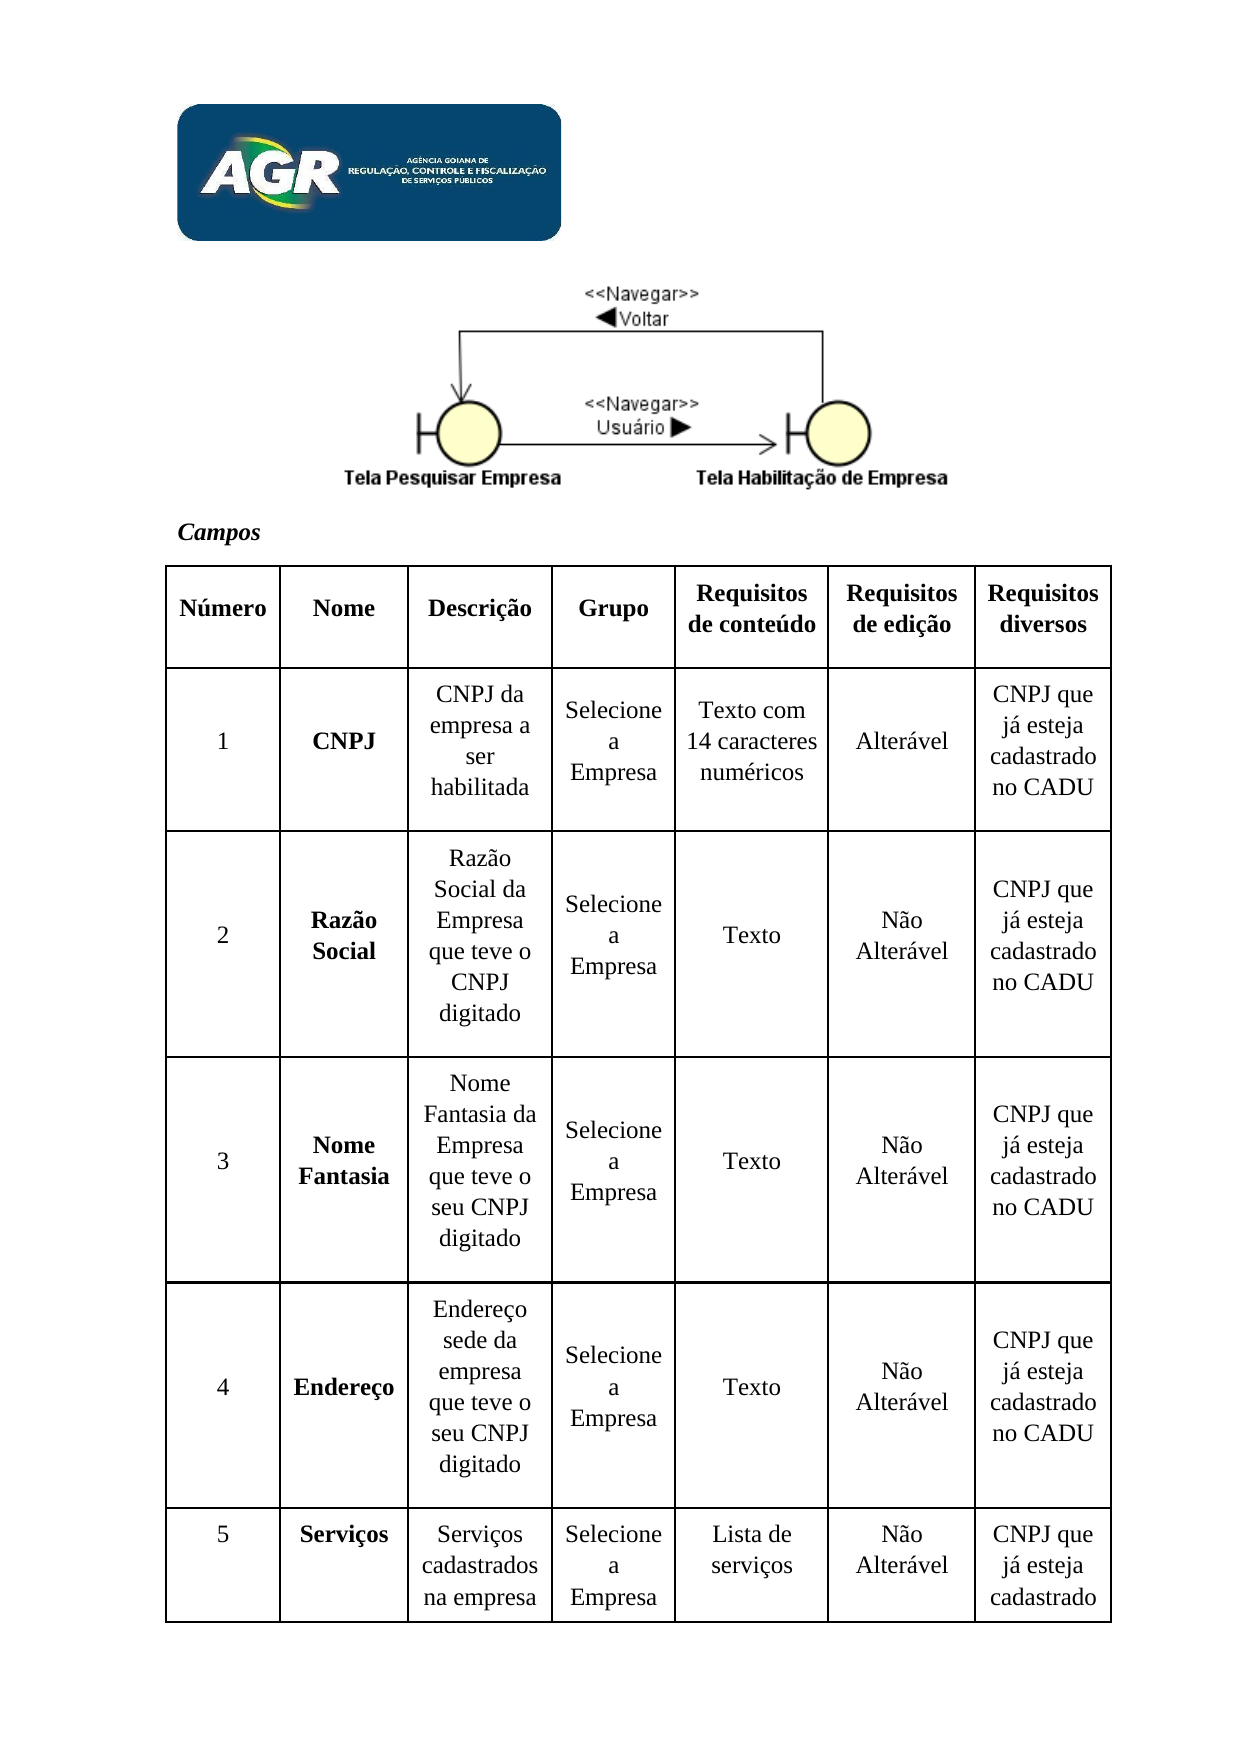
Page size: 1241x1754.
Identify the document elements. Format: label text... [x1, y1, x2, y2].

table_header Grupo [553, 567, 674, 667]
table_cell Selecione a Empresa [553, 1058, 674, 1281]
table_cell 1 [167, 669, 279, 830]
table_cell CNPJ que já esteja cadastrado no CADU [976, 1284, 1110, 1507]
table_cell Não Alterável [829, 1509, 974, 1621]
table_cell Texto [676, 1058, 827, 1281]
table_cell Endereço sede da empresa que teve o seu CNPJ digitado [409, 1284, 551, 1507]
table_header Requisitos de conteúdo [676, 567, 827, 667]
table_cell Razão Social [281, 832, 407, 1056]
table_cell Nome Fantasia [281, 1058, 407, 1281]
table_cell Serviços cadastrados na empresa [409, 1509, 551, 1621]
table_cell Selecione a Empresa [553, 669, 674, 830]
table_header Descrição [409, 567, 551, 667]
table_header Requisitos de edição [829, 567, 974, 667]
table_cell CNPJ que já esteja cadastrado no CADU [976, 669, 1110, 830]
table_cell Não Alterável [829, 832, 974, 1056]
table_cell Selecione a Empresa [553, 832, 674, 1056]
table_cell Selecione a Empresa [553, 1284, 674, 1507]
table_cell Razão Social da Empresa que teve o CNPJ digitado [409, 832, 551, 1056]
table_cell Serviços [281, 1509, 407, 1621]
table_cell CNPJ que já esteja cadastrado no CADU [976, 1509, 1110, 1621]
table_cell 3 [167, 1058, 279, 1281]
table_cell Não Alterável [829, 1058, 974, 1281]
table_cell 2 [167, 832, 279, 1056]
picture [337, 280, 963, 499]
table_cell Selecione a Empresa [553, 1509, 674, 1621]
table_cell Texto [676, 832, 827, 1056]
table_cell CNPJ [281, 669, 407, 830]
table_cell Não Alterável [829, 1284, 974, 1507]
text Campos [177, 517, 1122, 546]
table_cell 4 [167, 1284, 279, 1507]
table_cell CNPJ da empresa a ser habilitada [409, 669, 551, 830]
table_cell Endereço [281, 1284, 407, 1507]
table_header Requisitos diversos [976, 567, 1110, 667]
table_cell Nome Fantasia da Empresa que teve o seu CNPJ digitado [409, 1058, 551, 1281]
table_cell 5 [167, 1509, 279, 1621]
table_cell Texto [676, 1284, 827, 1507]
table_cell CNPJ que já esteja cadastrado no CADU [976, 1058, 1110, 1281]
table_header Nome [281, 567, 407, 667]
table_cell Lista de serviços [676, 1509, 827, 1621]
table_header Número [167, 567, 279, 667]
picture [177, 104, 562, 241]
table_cell Texto com 14 caracteres numéricos [676, 669, 827, 830]
table_cell Alterável [829, 669, 974, 830]
table_cell CNPJ que já esteja cadastrado no CADU [976, 832, 1110, 1056]
